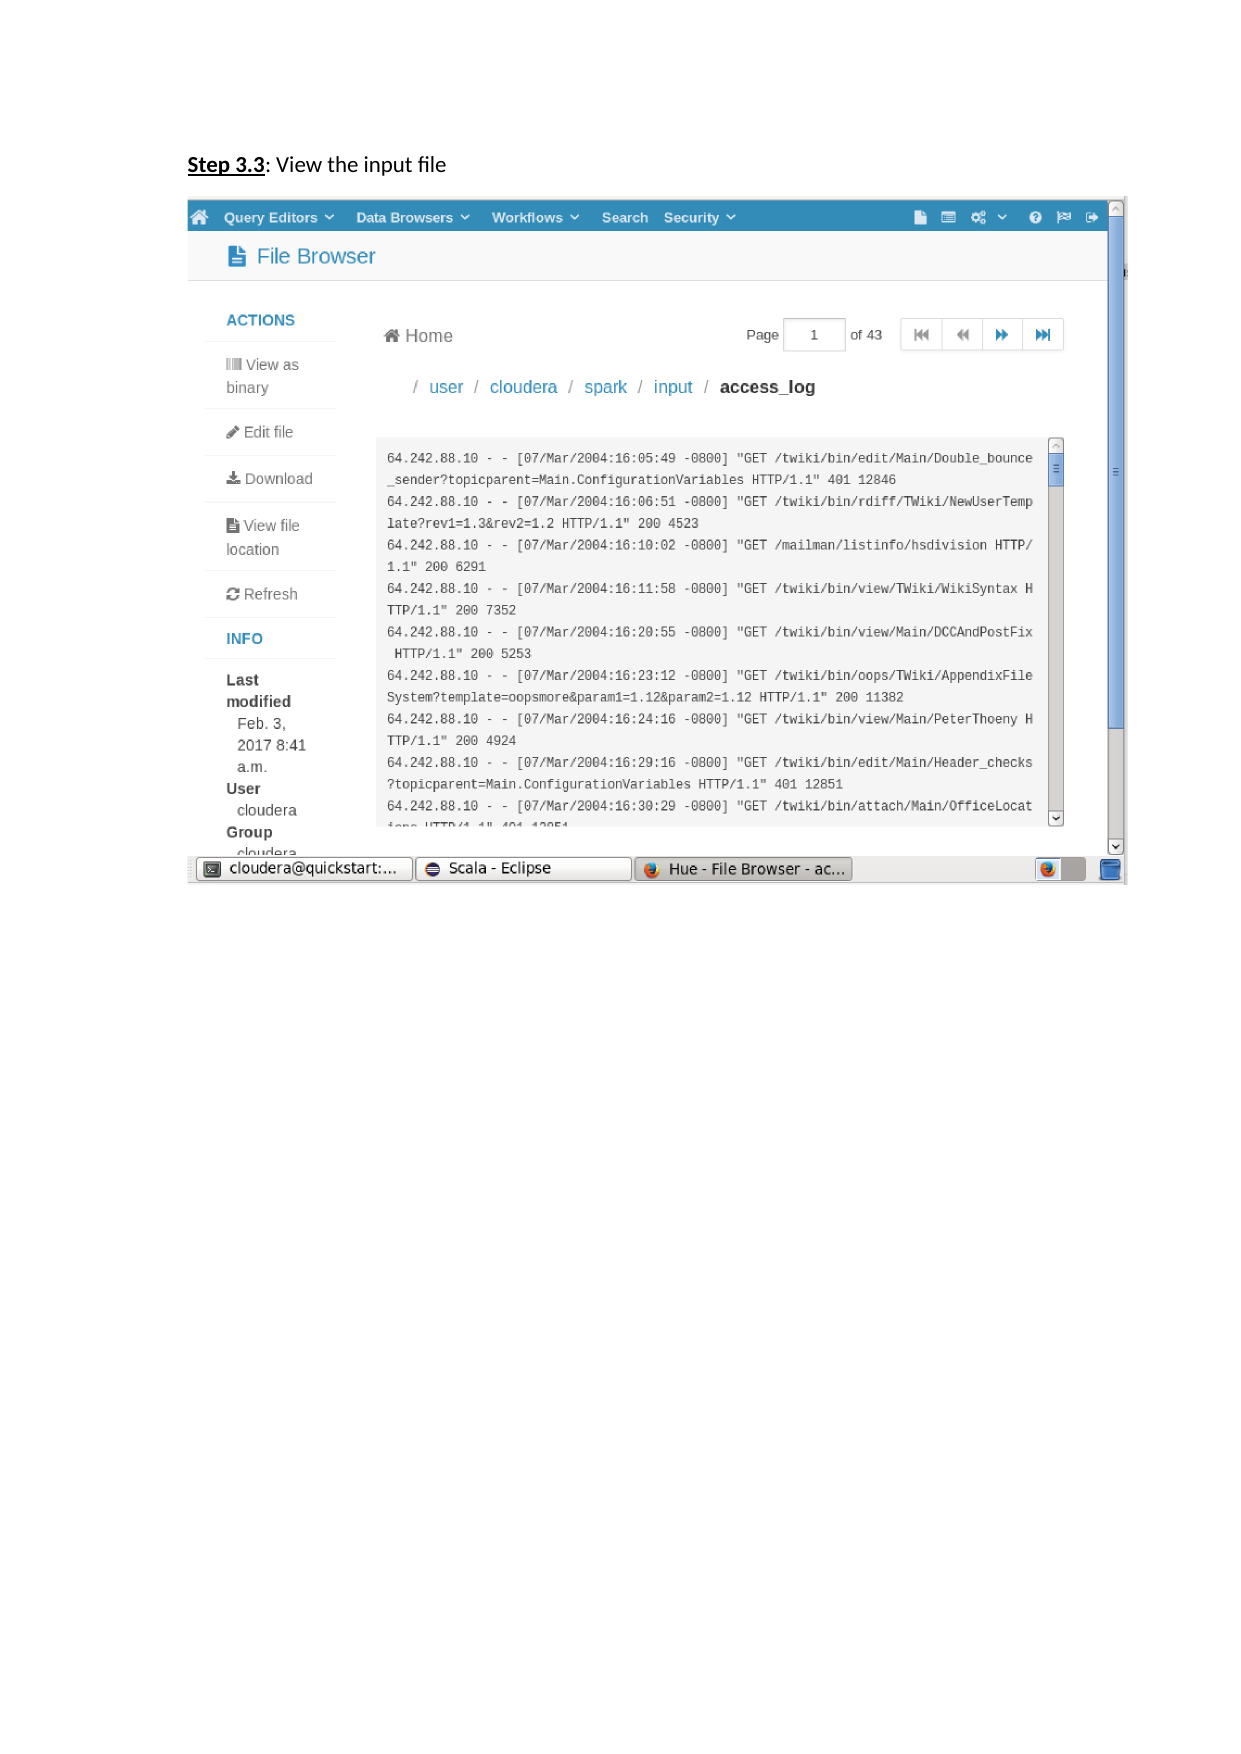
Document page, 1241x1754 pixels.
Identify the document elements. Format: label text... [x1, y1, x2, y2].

text Step 3.3: View the input file [187, 150, 1090, 178]
picture [187, 196, 1128, 885]
